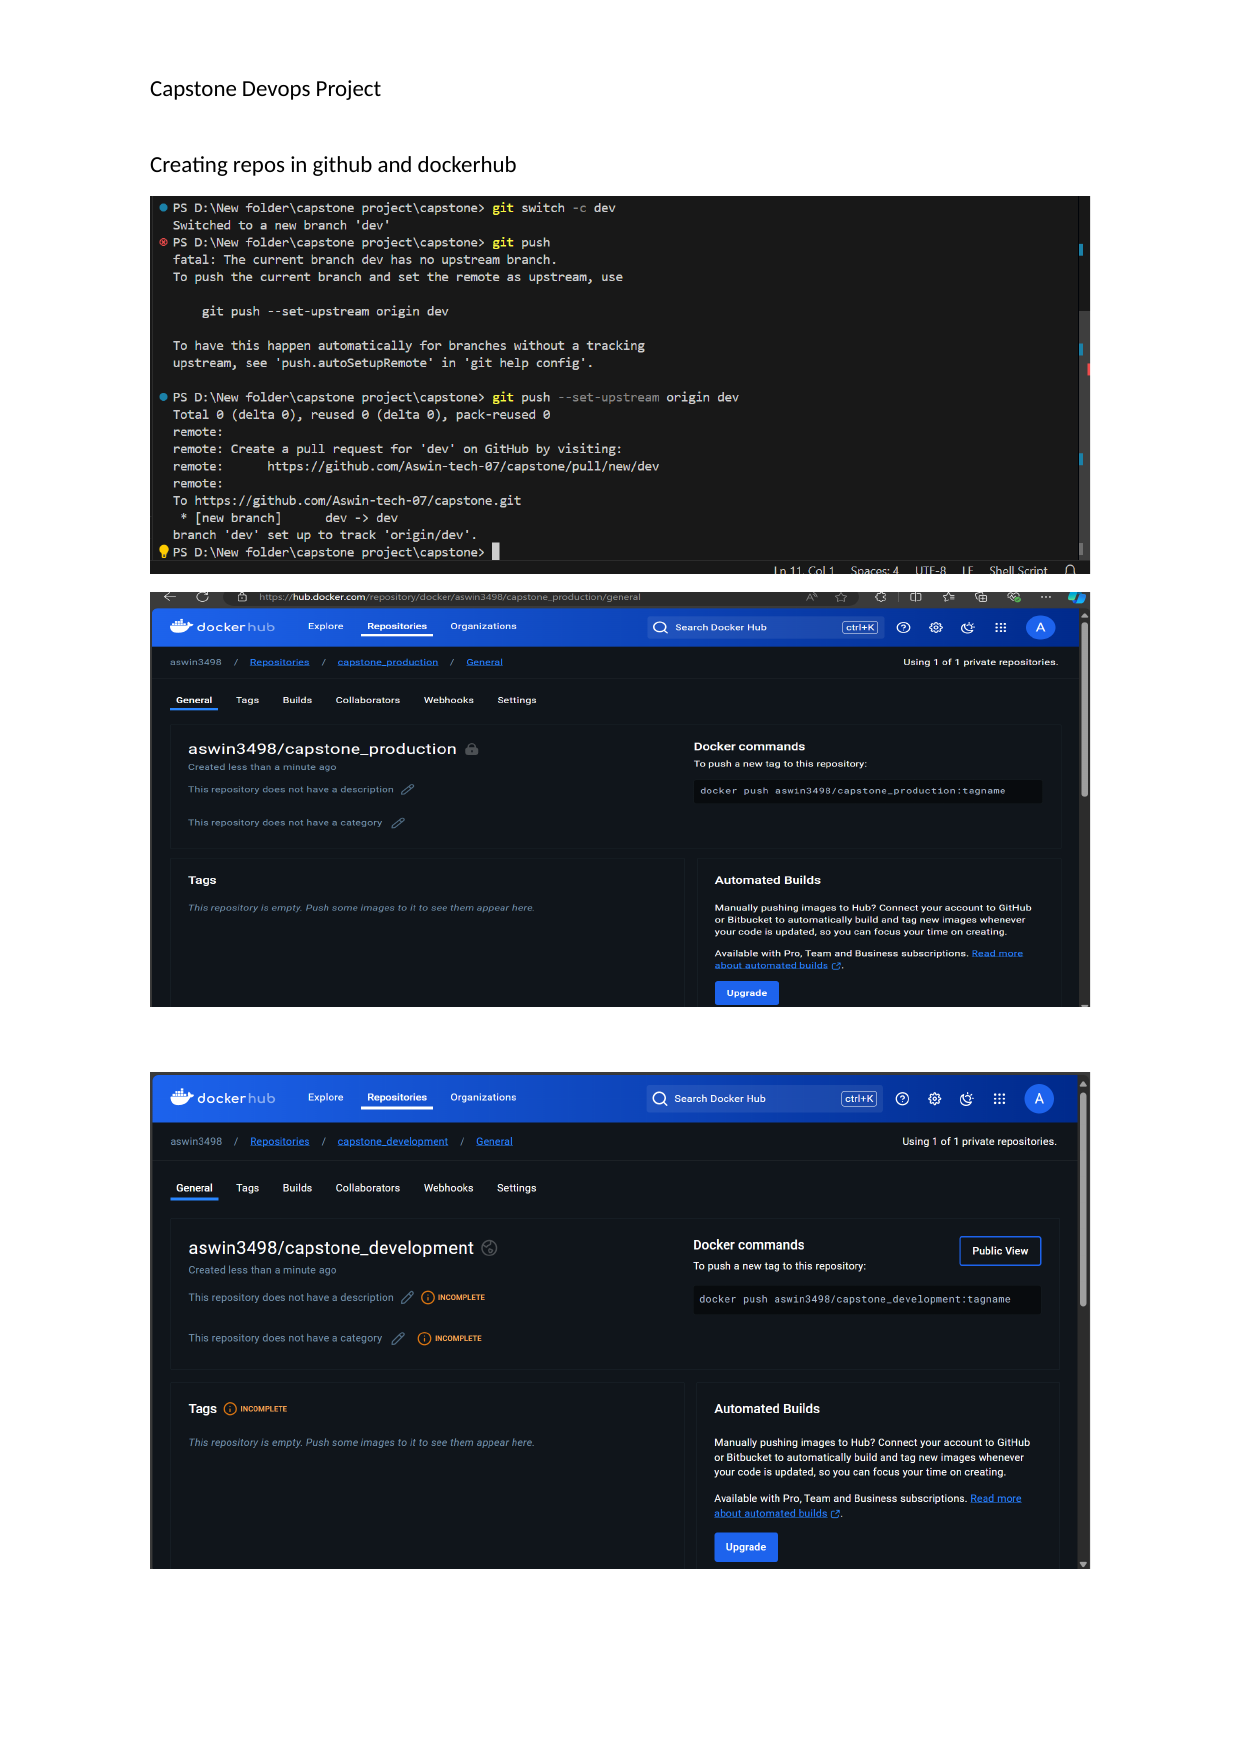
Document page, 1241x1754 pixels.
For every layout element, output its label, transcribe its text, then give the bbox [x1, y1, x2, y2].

text Creating repos in github and dockerhub [150, 150, 1090, 178]
picture [150, 196, 1091, 574]
picture [150, 1072, 1091, 1569]
picture [150, 592, 1091, 1007]
